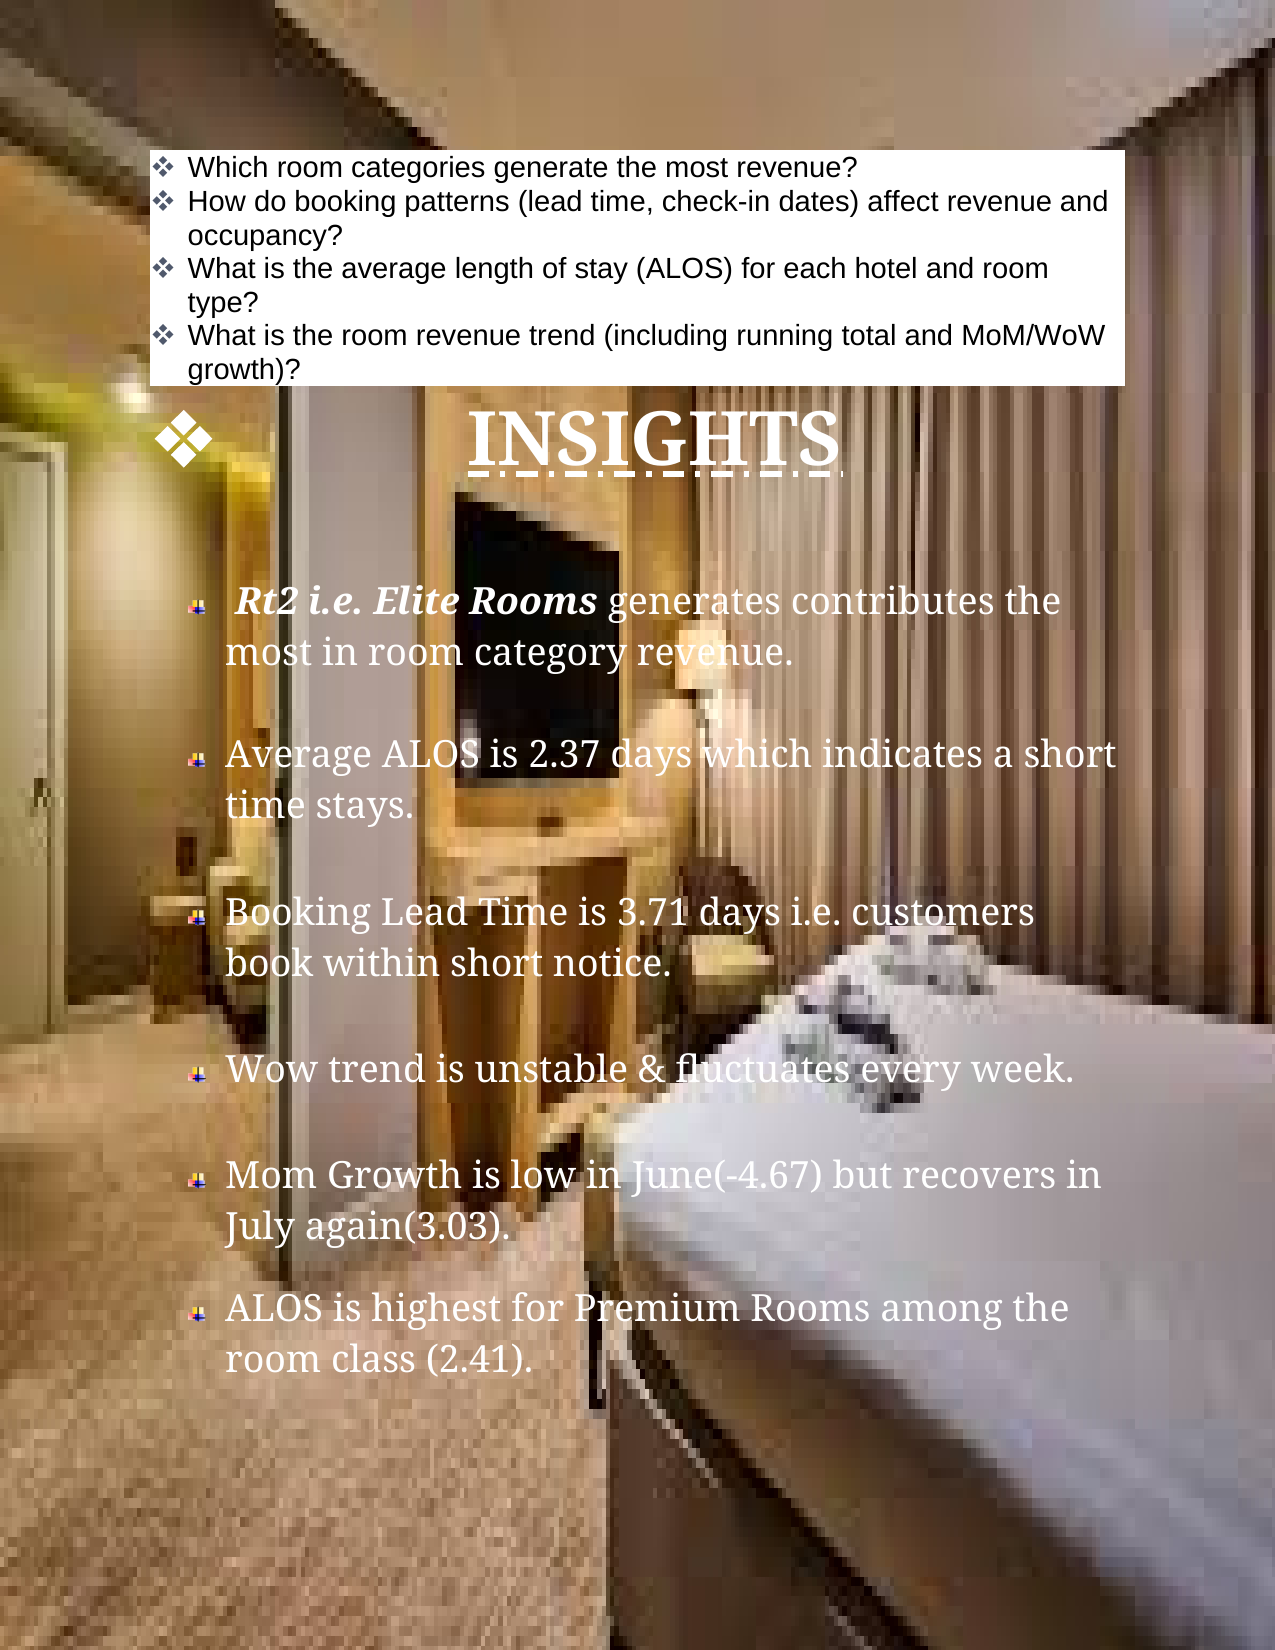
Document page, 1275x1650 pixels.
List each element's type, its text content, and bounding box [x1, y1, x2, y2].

list Average ALOS is 2.37 days which indicates a short time stays. [187, 728, 1125, 830]
list Rt2 i.e. Elite Rooms generates contributes the most in room category revenue. [187, 575, 1125, 677]
list How do booking patterns (lead time, check-in dates) affect revenue and occupancy? [150, 184, 1125, 251]
picture [0, 0, 1275, 1650]
list Booking Lead Time is 3.71 days i.e. customers book within short notice. [187, 885, 1125, 987]
list What is the room revenue trend (including running total and MoM/WoW growth)? [150, 318, 1125, 386]
list INSIGHTS [150, 386, 1125, 488]
list ALOS is highest for Premium Rooms among the room class (2.41). [187, 1282, 1125, 1384]
list Mom Growth is low in June(-4.67) but recovers in July again(3.03). [187, 1148, 1125, 1282]
list Wow trend is unstable & fluctuates every week. [187, 1042, 1125, 1093]
list Which room categories generate the most revenue? [150, 150, 1125, 184]
list What is the average length of stay (ALOS) for each hotel and room type? [150, 251, 1125, 318]
